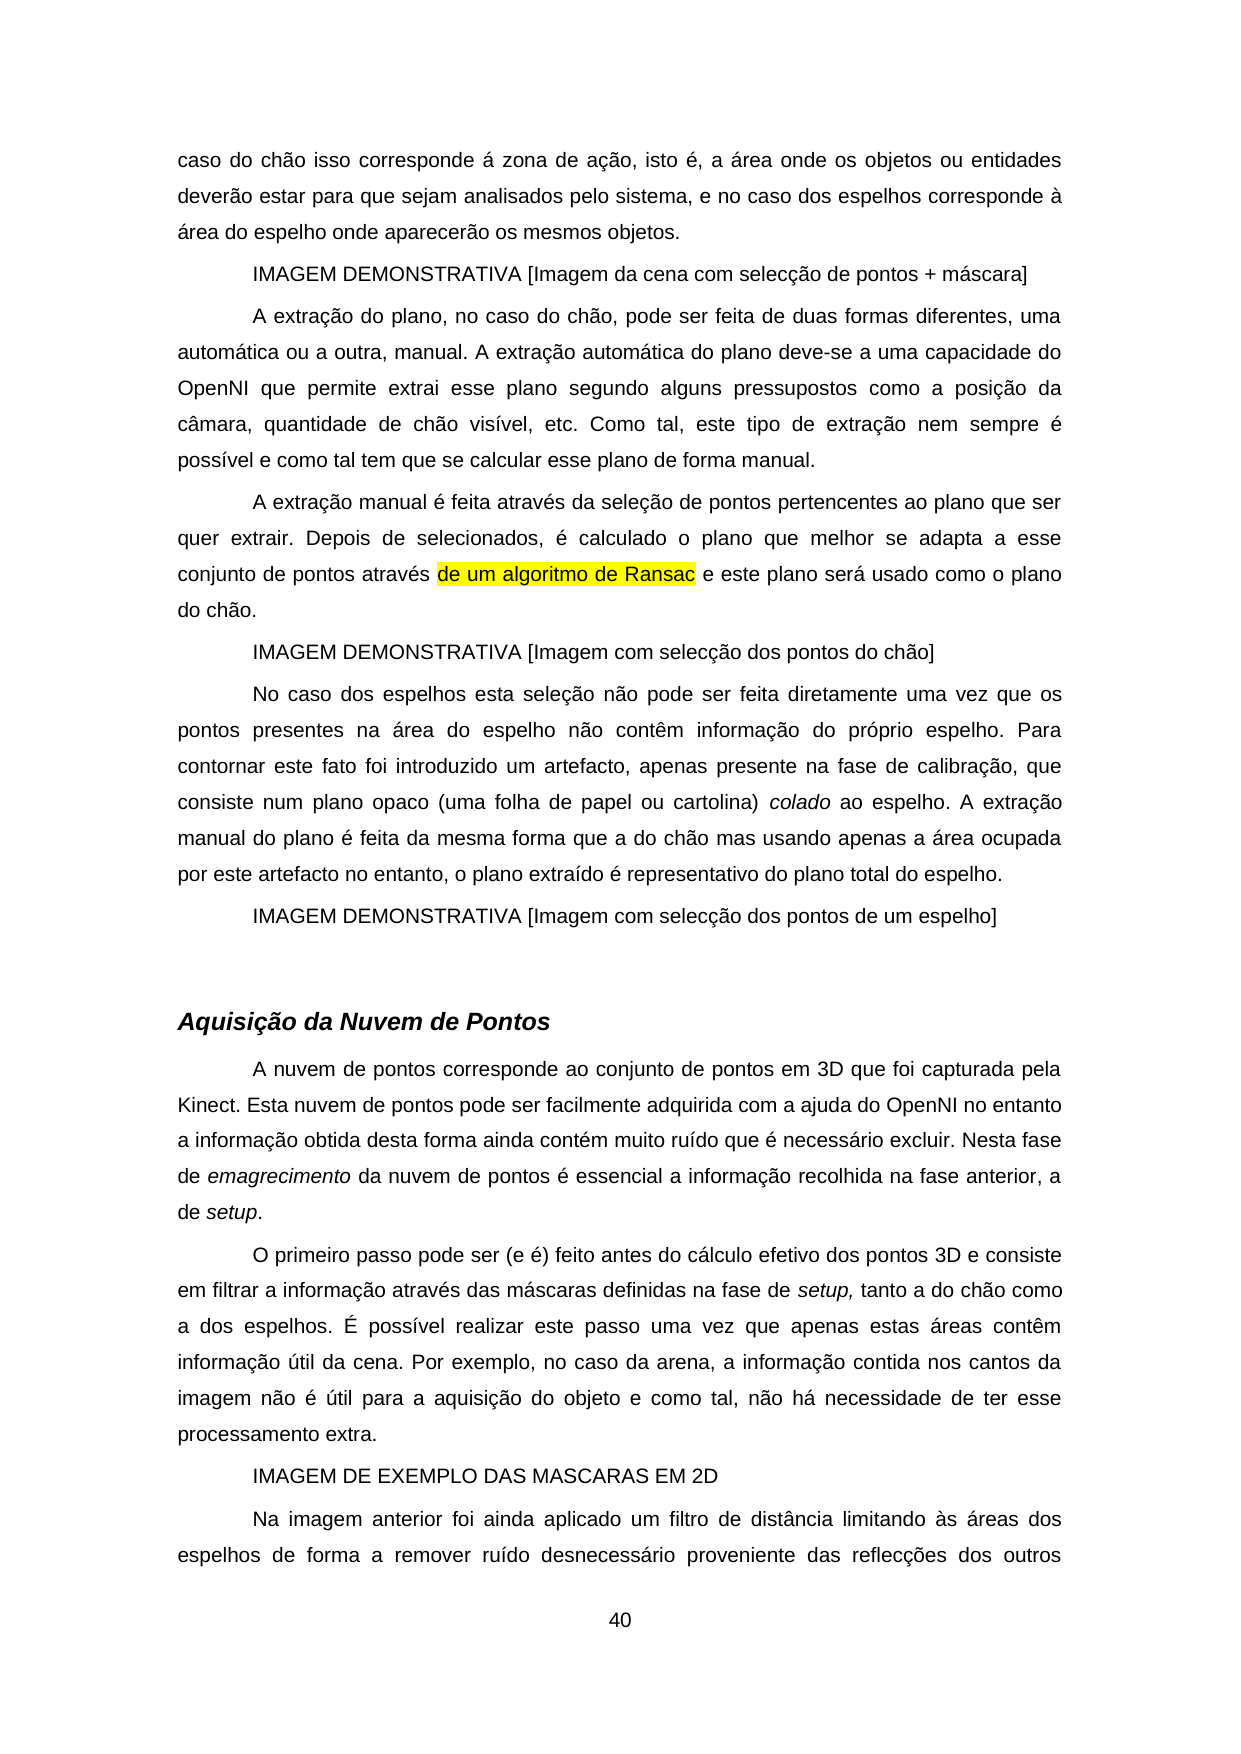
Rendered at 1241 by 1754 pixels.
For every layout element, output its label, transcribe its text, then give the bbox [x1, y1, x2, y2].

text IMAGEM DEMONSTRATIVA [Imagem com selecção dos pontos do chão] [177, 640, 1063, 664]
text A extração manual é feita através da seleção de pontos pertencentes ao plano que ser quer extrair. Depois de selecionados, é calculado o plano que melhor se adapta a esse conjunto de pontos através de um algoritmo de Ransac e este plano será usado como o plano do chão. [177, 490, 1063, 622]
text IMAGEM DEMONSTRATIVA [Imagem com selecção dos pontos de um espelho] [177, 904, 1063, 928]
text A nuvem de pontos corresponde ao conjunto de pontos em 3D que foi capturada pela Kinect. Esta nuvem de pontos pode ser facilmente adquirida com a ajuda do OpenNI no entanto a informação obtida desta forma ainda contém muito ruído que é necessário excluir. Nesta fase de emagrecimento da nuvem de pontos é essencial a informação recolhida na fase anterior, a de setup. [177, 1056, 1063, 1224]
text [177, 148, 1063, 243]
text A extração do plano, no caso do chão, pode ser feita de duas formas diferentes, uma automática ou a outra, manual. A extração automática do plano deve-se a uma capacidade do OpenNI que permite extrai esse plano segundo alguns pressupostos como a posição da câmara, quantidade de chão visível, etc. Como tal, este tipo de extração nem sempre é possível e como tal tem que se calcular esse plano de forma manual. [177, 304, 1063, 472]
text IMAGEM DEMONSTRATIVA [Imagem da cena com selecção de pontos + máscara] [177, 262, 1063, 286]
text O primeiro passo pode ser (e é) feito antes do cálculo efetivo dos pontos 3D e consiste em filtrar a informação através das máscaras definidas na fase de setup, tanto a do chão como a dos espelhos. É possível realizar este passo uma vez que apenas estas áreas contêm informação útil da cena. Por exemplo, no caso da arena, a informação contida nos cantos da imagem não é útil para a aquisição do objeto e como tal, não há necessidade de ter esse processamento extra. [177, 1242, 1063, 1446]
text IMAGEM DE EXEMPLO DAS MASCARAS EM 2D [177, 1464, 1063, 1488]
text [177, 1506, 1063, 1566]
text Aquisição da Nuvem de Pontos [177, 1007, 1063, 1036]
text No caso dos espelhos esta seleção não pode ser feita diretamente uma vez que os pontos presentes na área do espelho não contêm informação do próprio espelho. Para contornar este fato foi introduzido um artefacto, apenas presente na fase de calibração, que consiste num plano opaco (uma folha de papel ou cartolina) colado ao espelho. A extração manual do plano é feita da mesma forma que a do chão mas usando apenas a área ocupada por este artefacto no entanto, o plano extraído é representativo do plano total do espelho. [177, 682, 1063, 886]
